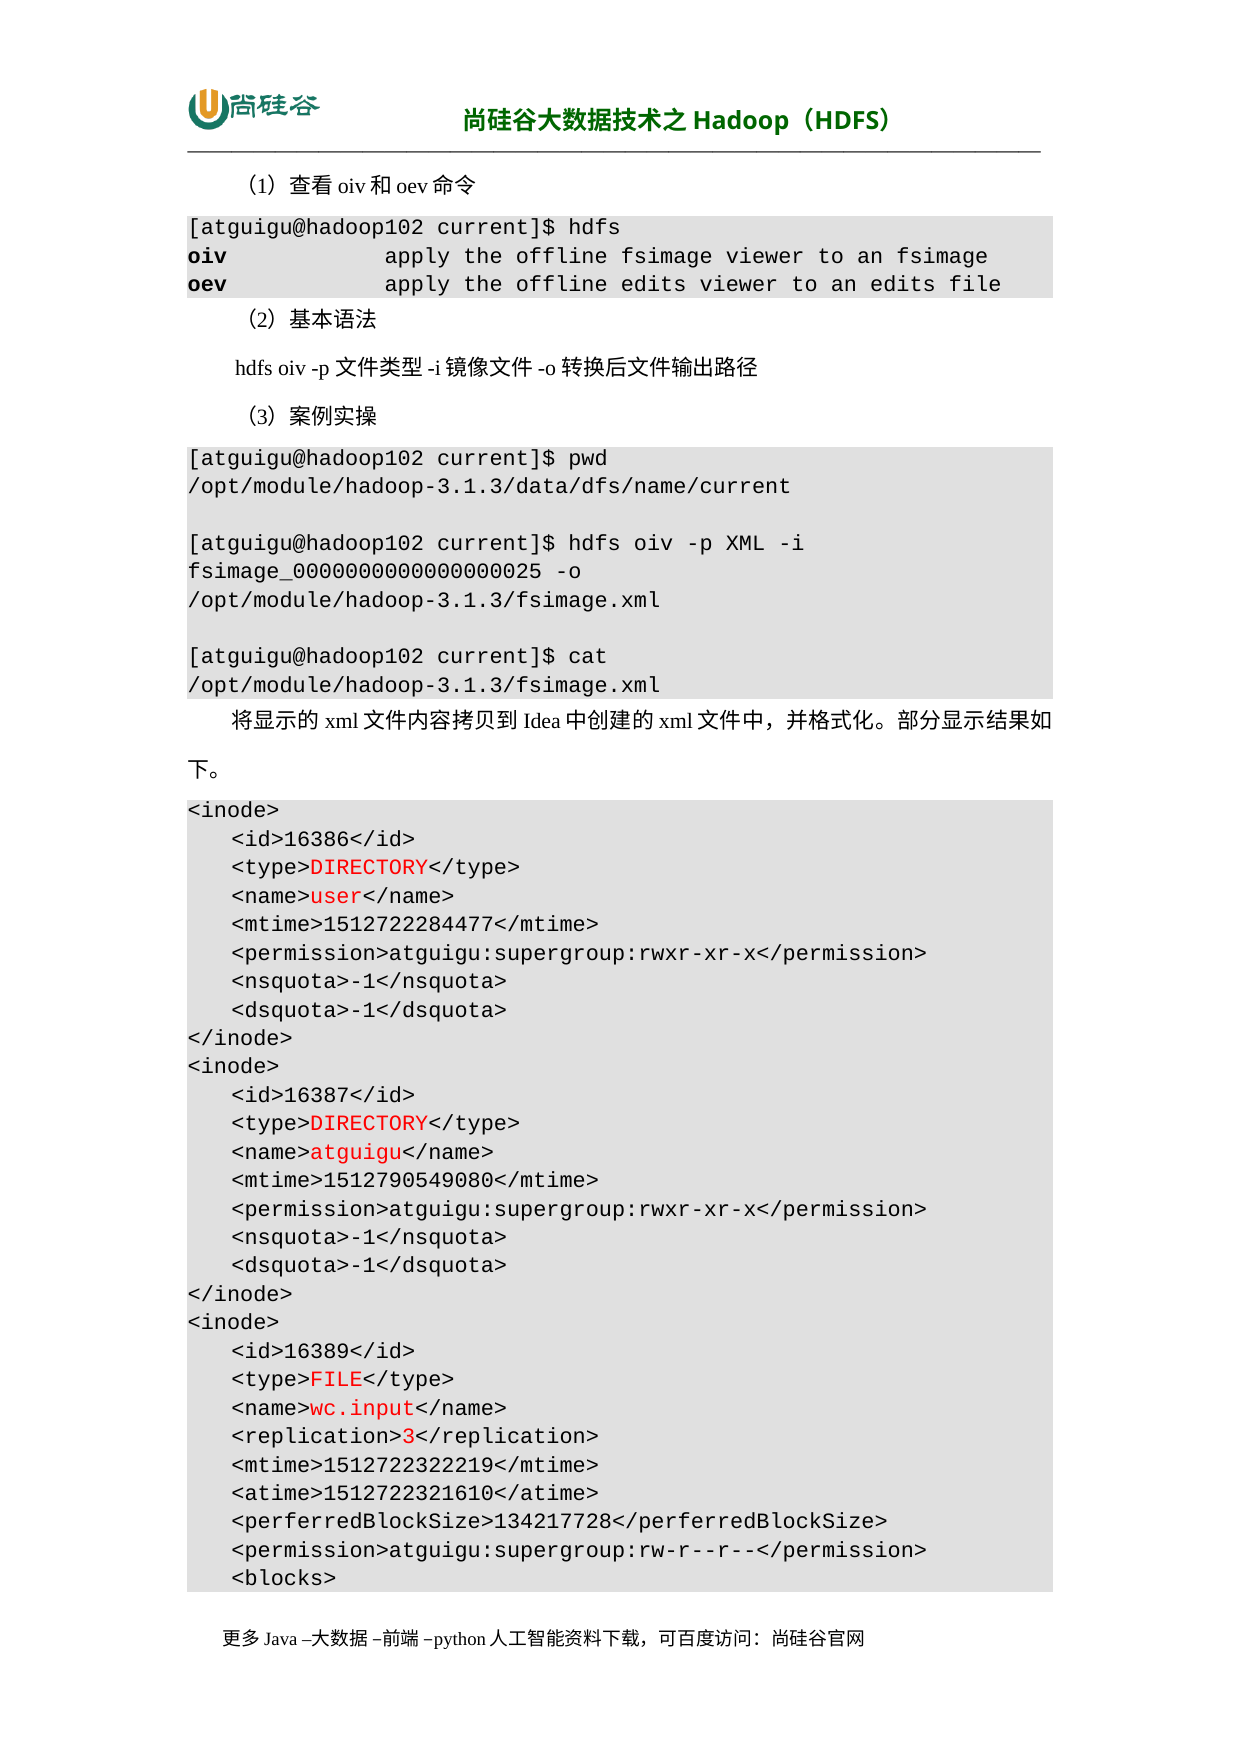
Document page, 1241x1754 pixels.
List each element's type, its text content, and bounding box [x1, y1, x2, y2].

text <mtime>1512722284477</mtime> [187, 913, 1053, 938]
text <name>atguigu</name> [187, 1141, 1053, 1166]
text </inode> [187, 1283, 1053, 1308]
text <dsquota>-1</dsquota> [187, 999, 1053, 1023]
text <dsquota>-1</dsquota> [187, 1255, 1053, 1279]
text <mtime>1512722322219</mtime> [187, 1454, 1053, 1478]
text <inode> [187, 1312, 1053, 1336]
list （2）基本语法 [235, 302, 1053, 334]
text <blocks> [187, 1567, 1053, 1592]
text [atguigu@hadoop102 current]$ hdfs [187, 216, 1053, 241]
text <atime>1512722321610</atime> [187, 1482, 1053, 1507]
text </inode> [187, 1027, 1053, 1052]
text <mtime>1512790549080</mtime> [187, 1169, 1053, 1194]
text <nsquota>-1</nsquota> [187, 1226, 1053, 1251]
text <type>FILE</type> [187, 1368, 1053, 1393]
list （1）查看oiv和oev命令 [235, 168, 1053, 201]
text <type>DIRECTORY</type> [187, 857, 1053, 881]
list （3）案例实操 [235, 398, 1053, 431]
text <permission>atguigu:supergroup:rwxr-xr-x</permission> [187, 942, 1053, 967]
text oev apply the offline edits viewer to an edits file [187, 273, 1053, 298]
text [atguigu@hadoop102 current]$ cat /opt/module/hadoop-3.1.3/fsimage.xml [187, 646, 1053, 699]
text <nsquota>-1</nsquota> [187, 970, 1053, 995]
text <name>user</name> [187, 885, 1053, 910]
text [atguigu@hadoop102 current]$ hdfs oiv -p XML -i fsimage_0000000000000000025 -o /opt/module/hadoop-3.1.3/fsimage.xml [187, 532, 1053, 614]
text <replication>3</replication> [187, 1425, 1053, 1450]
text <type>DIRECTORY</type> [187, 1112, 1053, 1137]
text <permission>atguigu:supergroup:rw-r--r--</permission> [187, 1539, 1053, 1564]
text oiv apply the offline fsimage viewer to an fsimage [187, 245, 1053, 269]
text <id>16386</id> [187, 828, 1053, 853]
text <inode> [187, 800, 1053, 824]
text <inode> [187, 1056, 1053, 1080]
text <permission>atguigu:supergroup:rwxr-xr-x</permission> [187, 1198, 1053, 1223]
text /opt/module/hadoop-3.1.3/data/dfs/name/current [187, 475, 1053, 500]
list 将显示的xml文件内容拷贝到Idea中创建的xml文件中，并格式化。部分显示结果如下。 [187, 703, 1053, 784]
text [atguigu@hadoop102 current]$ pwd [187, 447, 1053, 471]
text <id>16389</id> [187, 1340, 1053, 1365]
text <perferredBlockSize>134217728</perferredBlockSize> [187, 1511, 1053, 1535]
list hdfs oiv -p 文件类型 -i镜像文件 -o 转换后文件输出路径 [235, 350, 1053, 382]
picture [187, 88, 320, 130]
text <name>wc.input</name> [187, 1397, 1053, 1422]
text <id>16387</id> [187, 1084, 1053, 1109]
